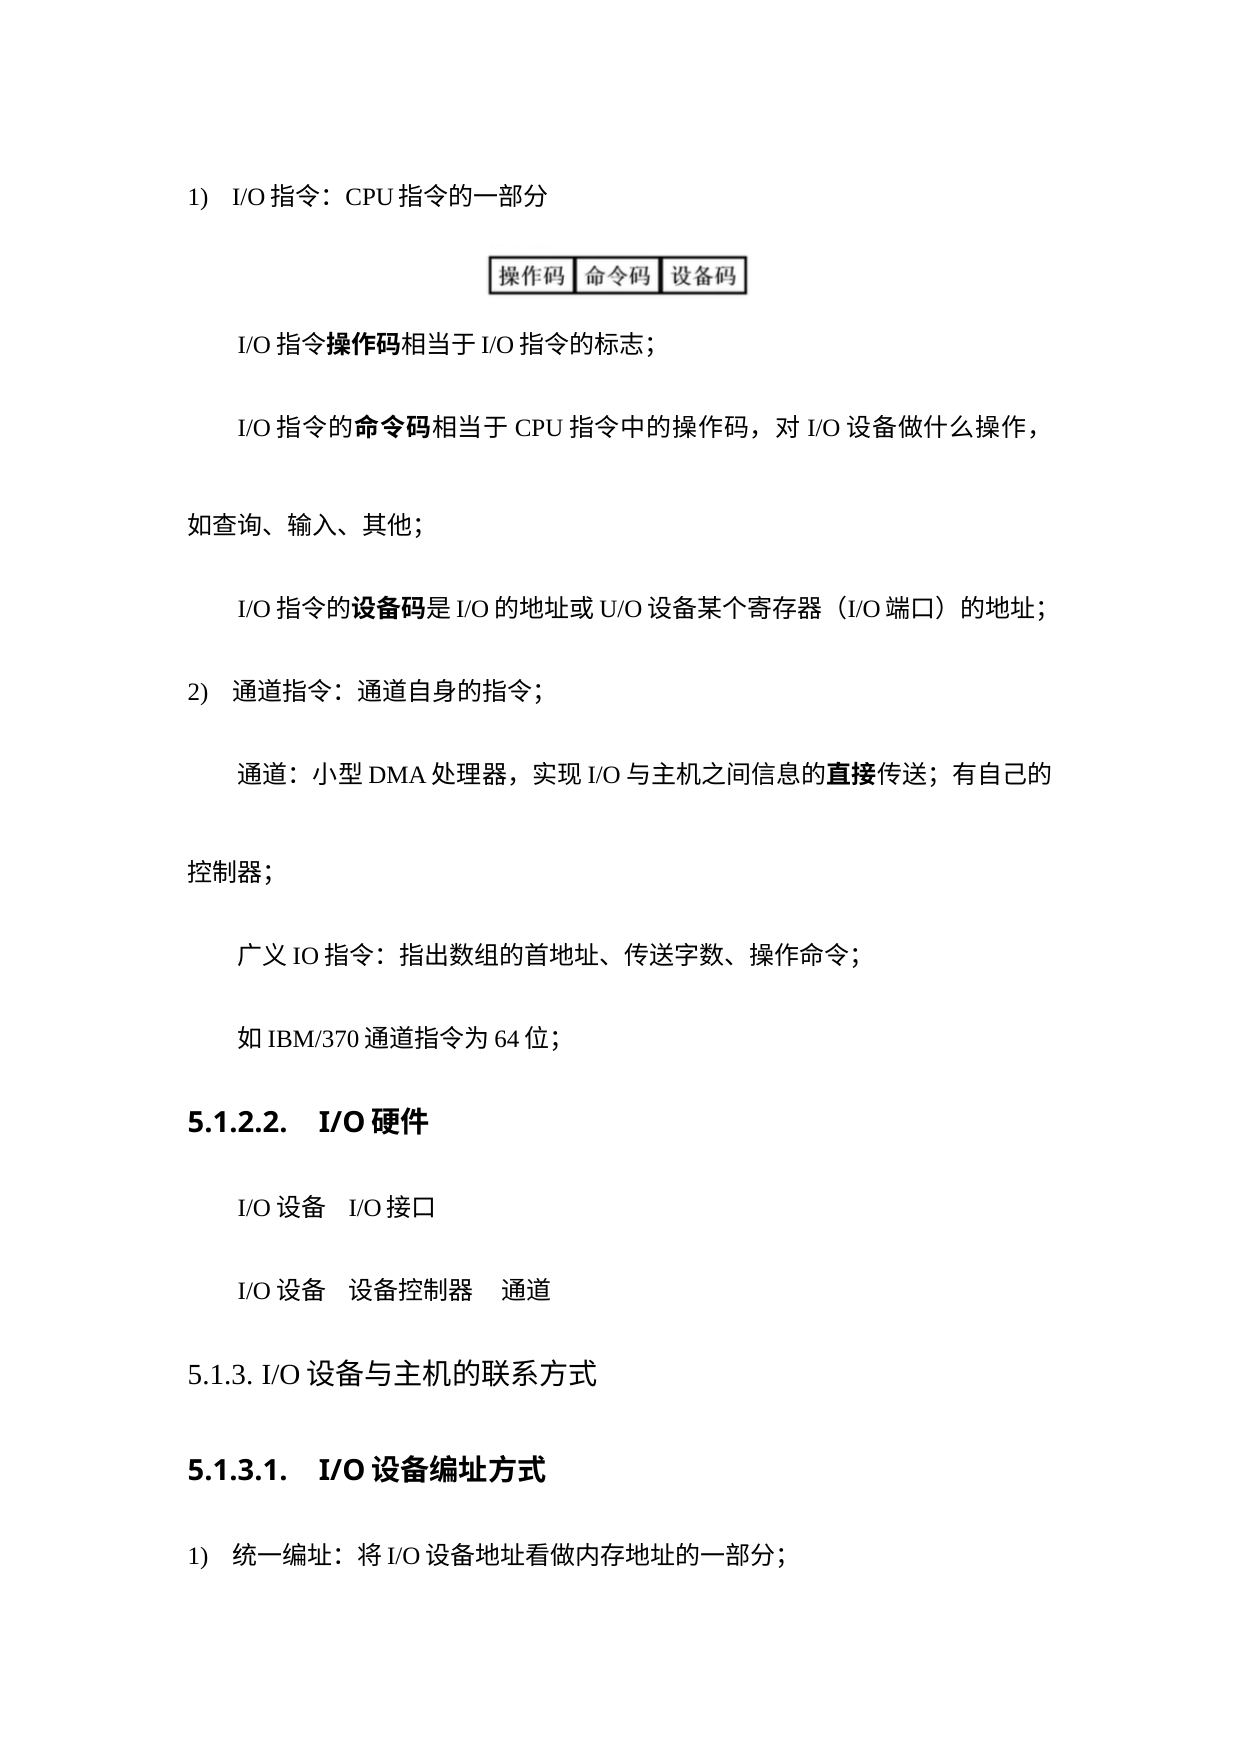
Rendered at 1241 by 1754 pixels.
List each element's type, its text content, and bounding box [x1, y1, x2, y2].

picture [478, 245, 762, 302]
list 通道指令：通道自身的指令； [187, 657, 1053, 722]
text I/O设备 I/O接口 [187, 1173, 1053, 1238]
text I/O设备 设备控制器 通道 [187, 1256, 1053, 1321]
text I/O指令操作码相当于I/O指令的标志； [187, 310, 1053, 375]
text I/O指令的设备码是I/O的地址或U/O设备某个寄存器（I/O端口）的地址； [187, 574, 1053, 639]
text I/O指令的命令码相当于CPU指令中的操作码，对I/O设备做什么操作，如查询、输入、其他； [187, 393, 1053, 556]
text 通道：小型DMA处理器，实现I/O与主机之间信息的直接传送；有自己的控制器； [187, 740, 1053, 903]
subtitle I/O设备编址方式 [187, 1435, 1053, 1500]
list 统一编址：将I/O设备地址看做内存地址的一部分； [187, 1521, 1053, 1586]
subtitle I/O硬件 [187, 1087, 1053, 1152]
text 广义IO指令：指出数组的首地址、传送字数、操作命令； [187, 921, 1053, 986]
text 如IBM/370通道指令为64位； [187, 1004, 1053, 1069]
list I/O指令：CPU指令的一部分 [187, 162, 1053, 227]
subtitle I/O设备与主机的联系方式 [187, 1339, 1053, 1404]
